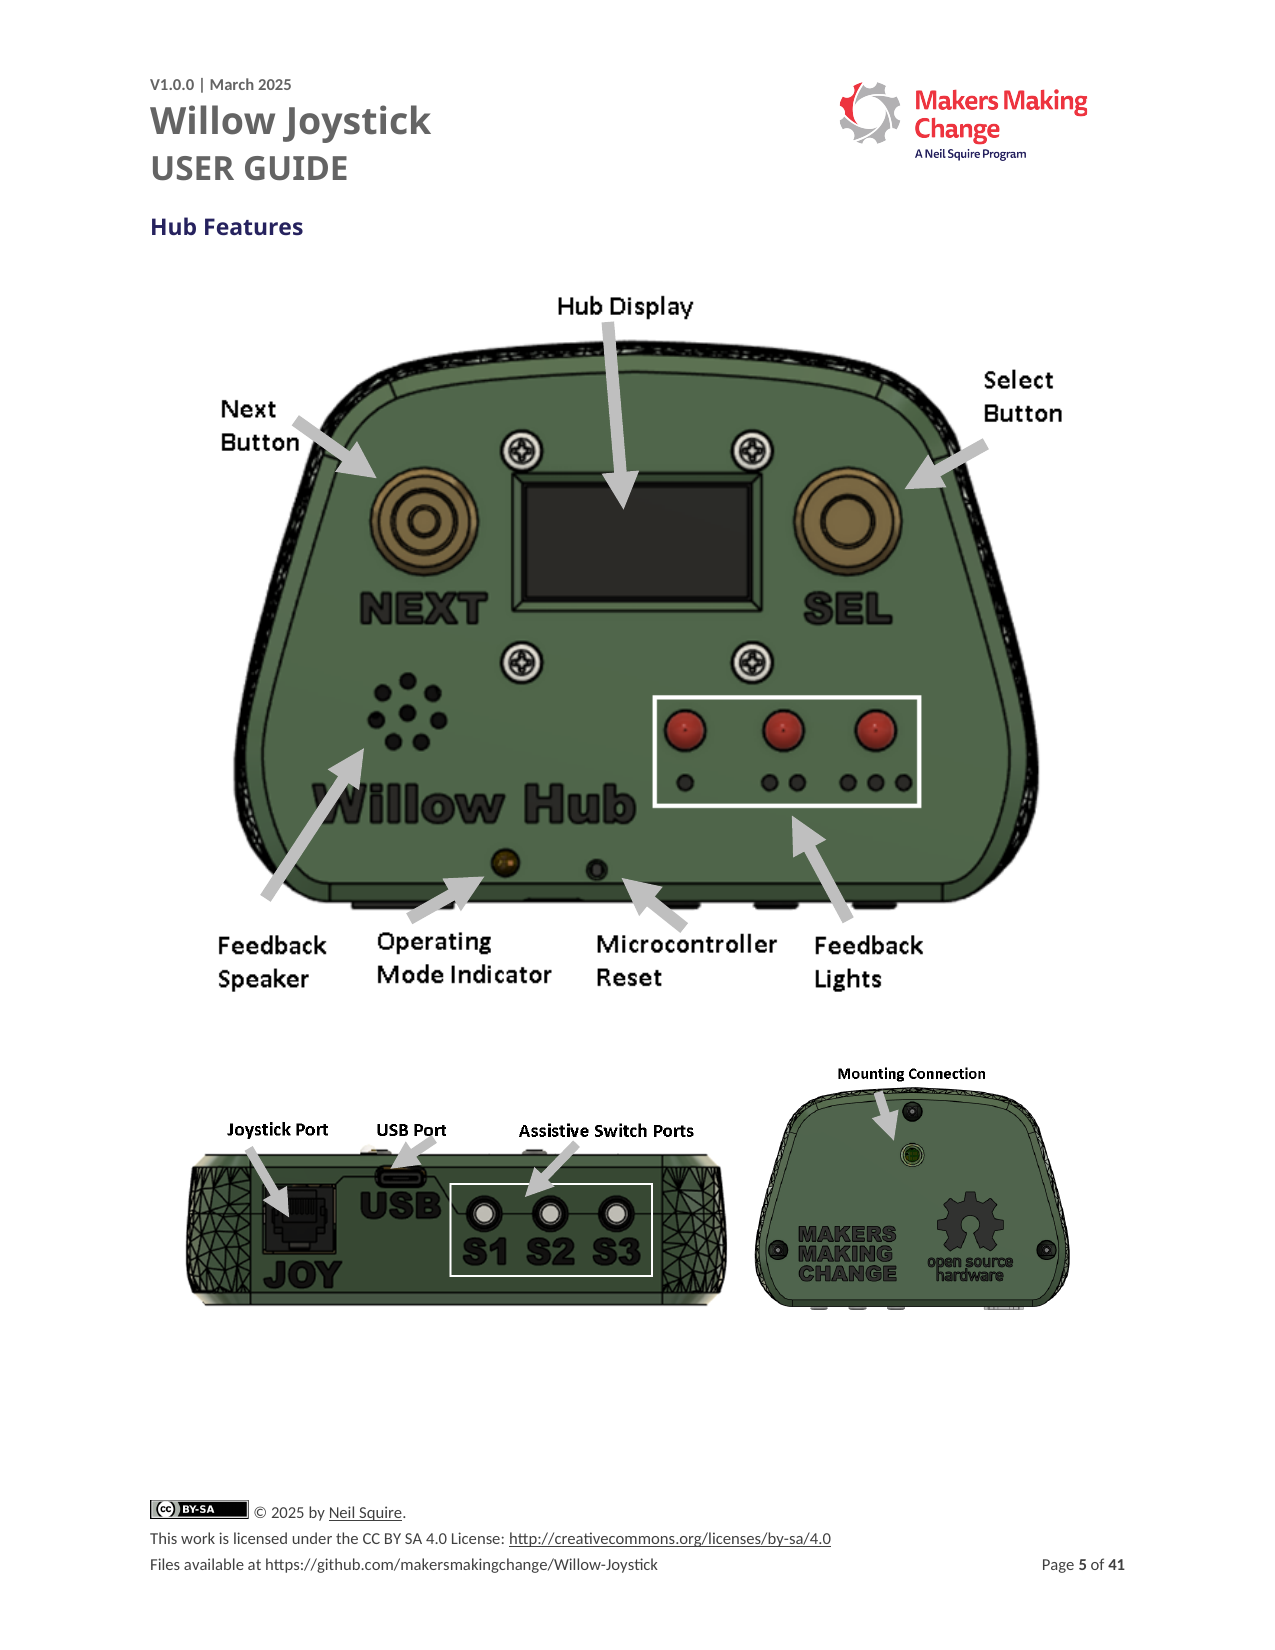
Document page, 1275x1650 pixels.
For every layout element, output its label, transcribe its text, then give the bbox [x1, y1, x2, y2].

picture [839, 82, 1088, 161]
picture [150, 247, 1134, 1030]
picture [150, 1055, 1081, 1326]
subtitle Hub Features [150, 211, 1125, 243]
picture [150, 1500, 249, 1519]
